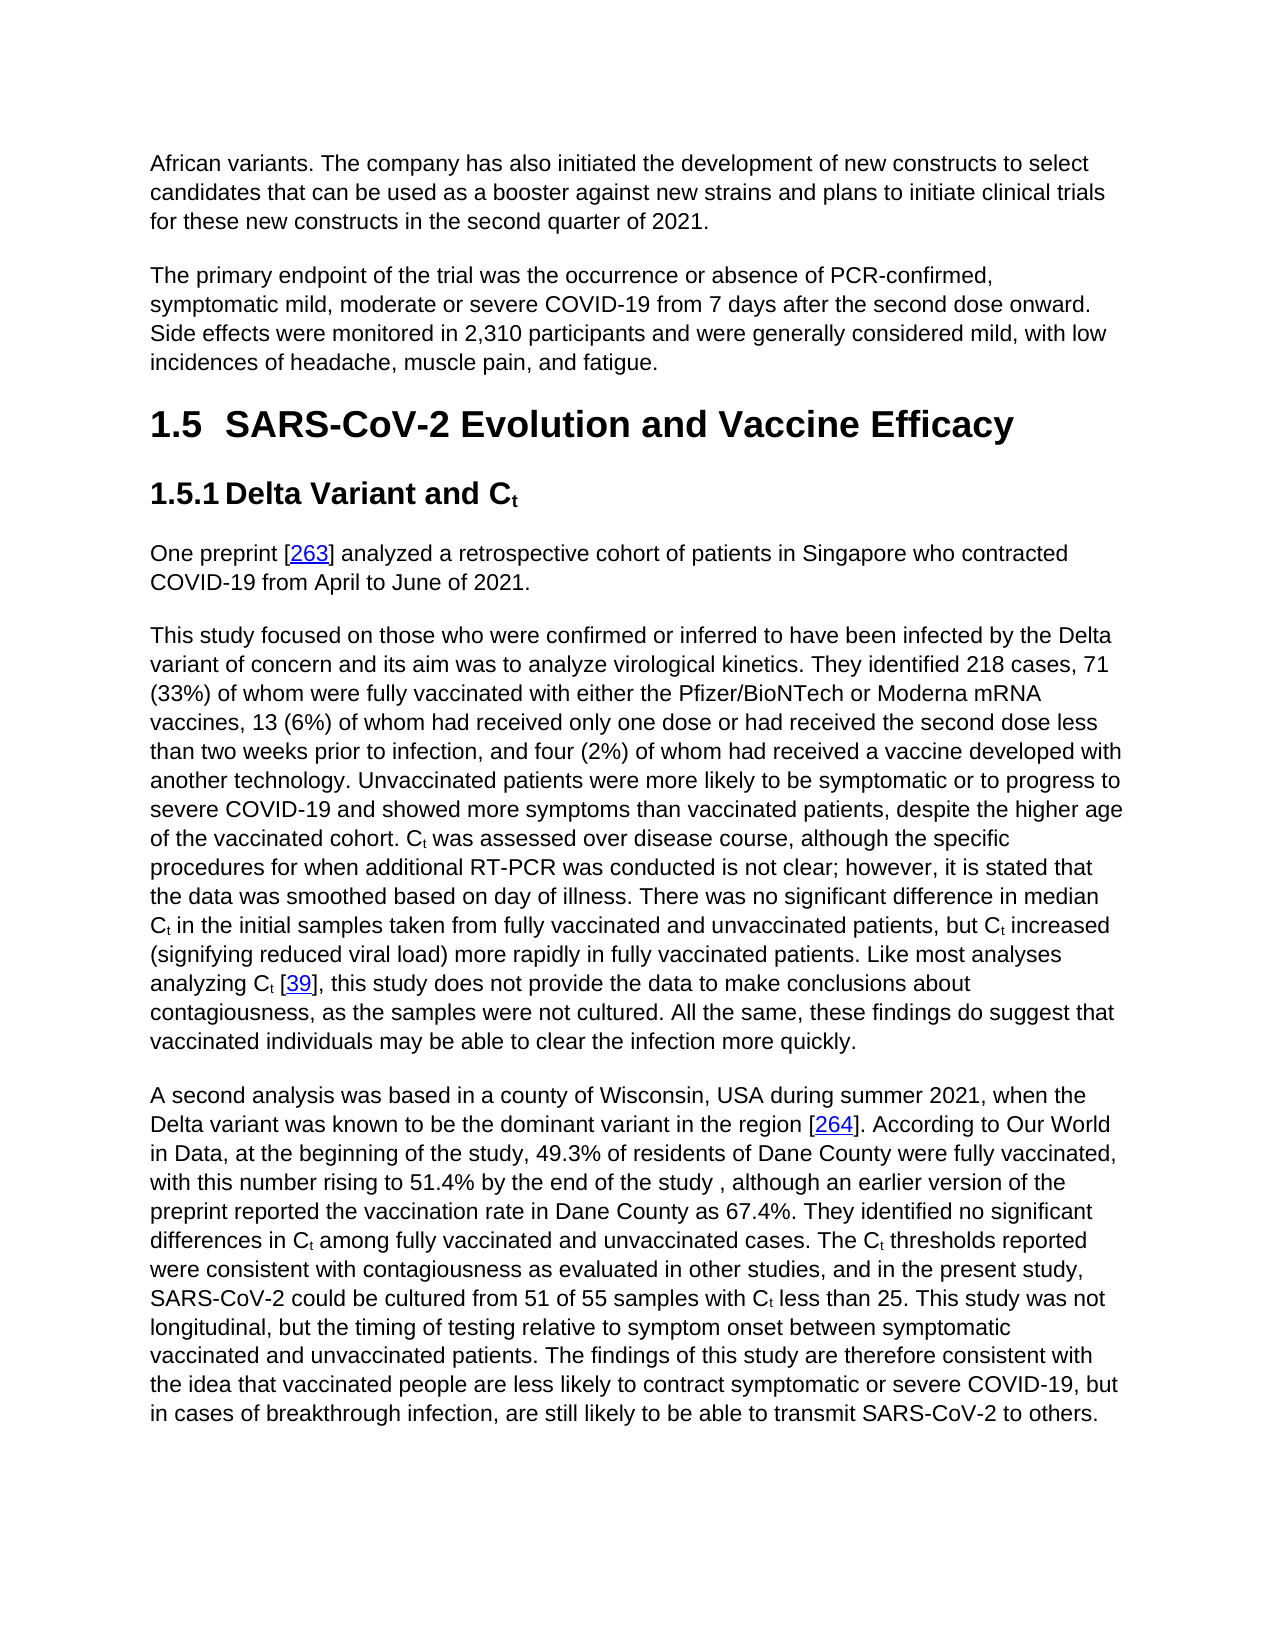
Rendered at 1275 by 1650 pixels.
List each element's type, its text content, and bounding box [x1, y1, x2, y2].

text The primary endpoint of the trial was the occurrence or absence of PCR-confirmed, symptomatic mild, moderate or severe COVID-19 from 7 days after the second dose onward. Side effects were monitored in 2,310 participants and were generally considered mild, with low incidences of headache, muscle pain, and fatigue. [150, 262, 1125, 375]
text This study focused on those who were confirmed or inferred to have been infected by the Delta variant of concern and its aim was to analyze virological kinetics. They identified 218 cases, 71 (33%) of whom were fully vaccinated with either the Pfizer/BioNTech or Moderna mRNA vaccines, 13 (6%) of whom had received only one dose or had received the second dose less than two weeks prior to infection, and four (2%) of whom had received a vaccine developed with another technology. Unvaccinated patients were more likely to be symptomatic or to progress to severe COVID-19 and showed more symptoms than vaccinated patients, despite the higher age of the vaccinated cohort. Ct was assessed over disease course, although the specific procedures for when additional RT-PCR was conducted is not clear; however, it is stated that the data was smoothed based on day of illness. There was no significant difference in median Ct in the initial samples taken from fully vaccinated and unvaccinated patients, but Ct increased (signifying reduced viral load) more rapidly in fully vaccinated patients. Like most analyses analyzing Ct [39], this study does not provide the data to make conclusions about contagiousness, as the samples were not cultured. All the same, these findings do suggest that vaccinated individuals may be able to clear the infection more quickly. [150, 622, 1125, 1054]
text A second analysis was based in a county of Wisconsin, USA during summer 2021, when the Delta variant was known to be the dominant variant in the region [264]. According to Our World in Data, at the beginning of the study, 49.3% of residents of Dane County were fully vaccinated, with this number rising to 51.4% by the end of the study , although an earlier version of the preprint reported the vaccination rate in Dane County as 67.4%. They identified no significant differences in Ct among fully vaccinated and unvaccinated cases. The Ct thresholds reported were consistent with contagiousness as evaluated in other studies, and in the present study, SARS-CoV-2 could be cultured from 51 of 55 samples with Ct less than 25. This study was not longitudinal, but the timing of testing relative to symptom onset between symptomatic vaccinated and unvaccinated patients. The findings of this study are therefore consistent with the idea that vaccinated people are less likely to contract symptomatic or severe COVID-19, but in cases of breakthrough infection, are still likely to be able to transmit SARS-CoV-2 to others. [150, 1082, 1125, 1427]
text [150, 150, 1125, 234]
subtitle 1.5 SARS-CoV-2 Evolution and Vaccine Efficacy [150, 403, 1125, 446]
text One preprint [263] analyzed a retrospective cohort of patients in Singapore who contracted COVID-19 from April to June of 2021. [150, 539, 1125, 595]
subtitle 1.5.1 Delta Variant and Ct [150, 475, 1125, 511]
